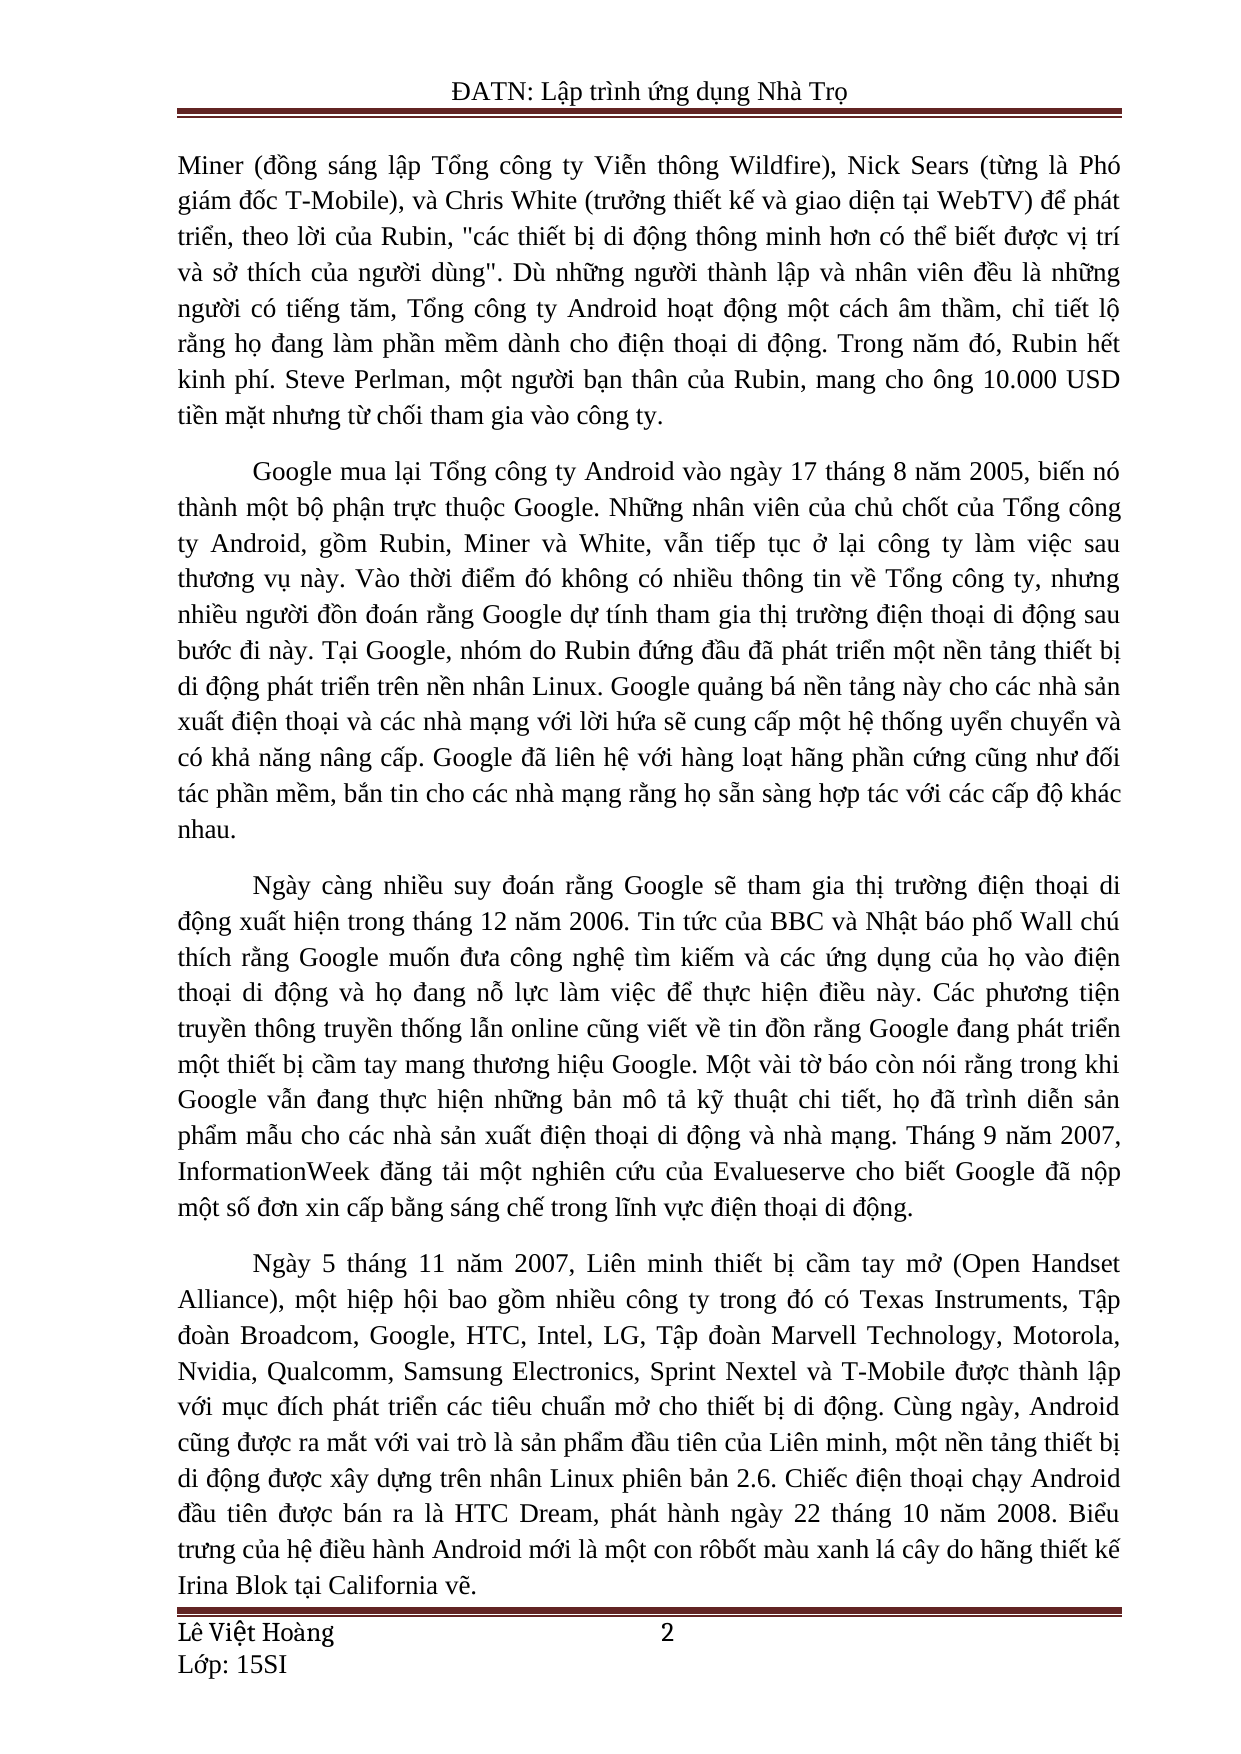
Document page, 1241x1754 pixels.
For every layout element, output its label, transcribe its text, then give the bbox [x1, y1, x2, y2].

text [177, 149, 1122, 430]
text Ngày 5 tháng 11 năm 2007, Liên minh thiết bị cầm tay mở (Open Handset Alliance), một hiệp hội bao gồm nhiều công ty trong đó có Texas Instruments, Tập đoàn Broadcom, Google, HTC, Intel, LG, Tập đoàn Marvell Technology, Motorola, Nvidia, Qualcomm, Samsung Electronics, Sprint Nextel và T-Mobile được thành lập với mục đích phát triển các tiêu chuẩn mở cho thiết bị di động. Cùng ngày, Android cũng được ra mắt với vai trò là sản phẩm đầu tiên của Liên minh, một nền tảng thiết bị di động được xây dựng trên nhân Linux phiên bản 2.6. Chiếc điện thoại chạy Android đầu tiên được bán ra là HTC Dream, phát hành ngày 22 tháng 10 năm 2008. Biểu trưng của hệ điều hành Android mới là một con rôbốt màu xanh lá cây do hãng thiết kế Irina Blok tại California vẽ. [177, 1247, 1122, 1600]
text Google mua lại Tổng công ty Android vào ngày 17 tháng 8 năm 2005, biến nó thành một bộ phận trực thuộc Google. Những nhân viên của chủ chốt của Tổng công ty Android, gồm Rubin, Miner và White, vẫn tiếp tục ở lại công ty làm việc sau thương vụ này. Vào thời điểm đó không có nhiều thông tin về Tổng công ty, nhưng nhiều người đồn đoán rằng Google dự tính tham gia thị trường điện thoại di động sau bước đi này. Tại Google, nhóm do Rubin đứng đầu đã phát triển một nền tảng thiết bị di động phát triển trên nền nhân Linux. Google quảng bá nền tảng này cho các nhà sản xuất điện thoại và các nhà mạng với lời hứa sẽ cung cấp một hệ thống uyển chuyển và có khả năng nâng cấp. Google đã liên hệ với hàng loạt hãng phần cứng cũng như đối tác phần mềm, bắn tin cho các nhà mạng rằng họ sẵn sàng hợp tác với các cấp độ khác nhau. [177, 455, 1122, 844]
text Ngày càng nhiều suy đoán rằng Google sẽ tham gia thị trường điện thoại di động xuất hiện trong tháng 12 năm 2006. Tin tức của BBC và Nhật báo phố Wall chú thích rằng Google muốn đưa công nghệ tìm kiếm và các ứng dụng của họ vào điện thoại di động và họ đang nỗ lực làm việc để thực hiện điều này. Các phương tiện truyền thông truyền thống lẫn online cũng viết về tin đồn rằng Google đang phát triển một thiết bị cầm tay mang thương hiệu Google. Một vài tờ báo còn nói rằng trong khi Google vẫn đang thực hiện những bản mô tả kỹ thuật chi tiết, họ đã trình diễn sản phẩm mẫu cho các nhà sản xuất điện thoại di động và nhà mạng. Tháng 9 năm 2007, InformationWeek đăng tải một nghiên cứu của Evalueserve cho biết Google đã nộp một số đơn xin cấp bằng sáng chế trong lĩnh vực điện thoại di động. [177, 869, 1122, 1222]
